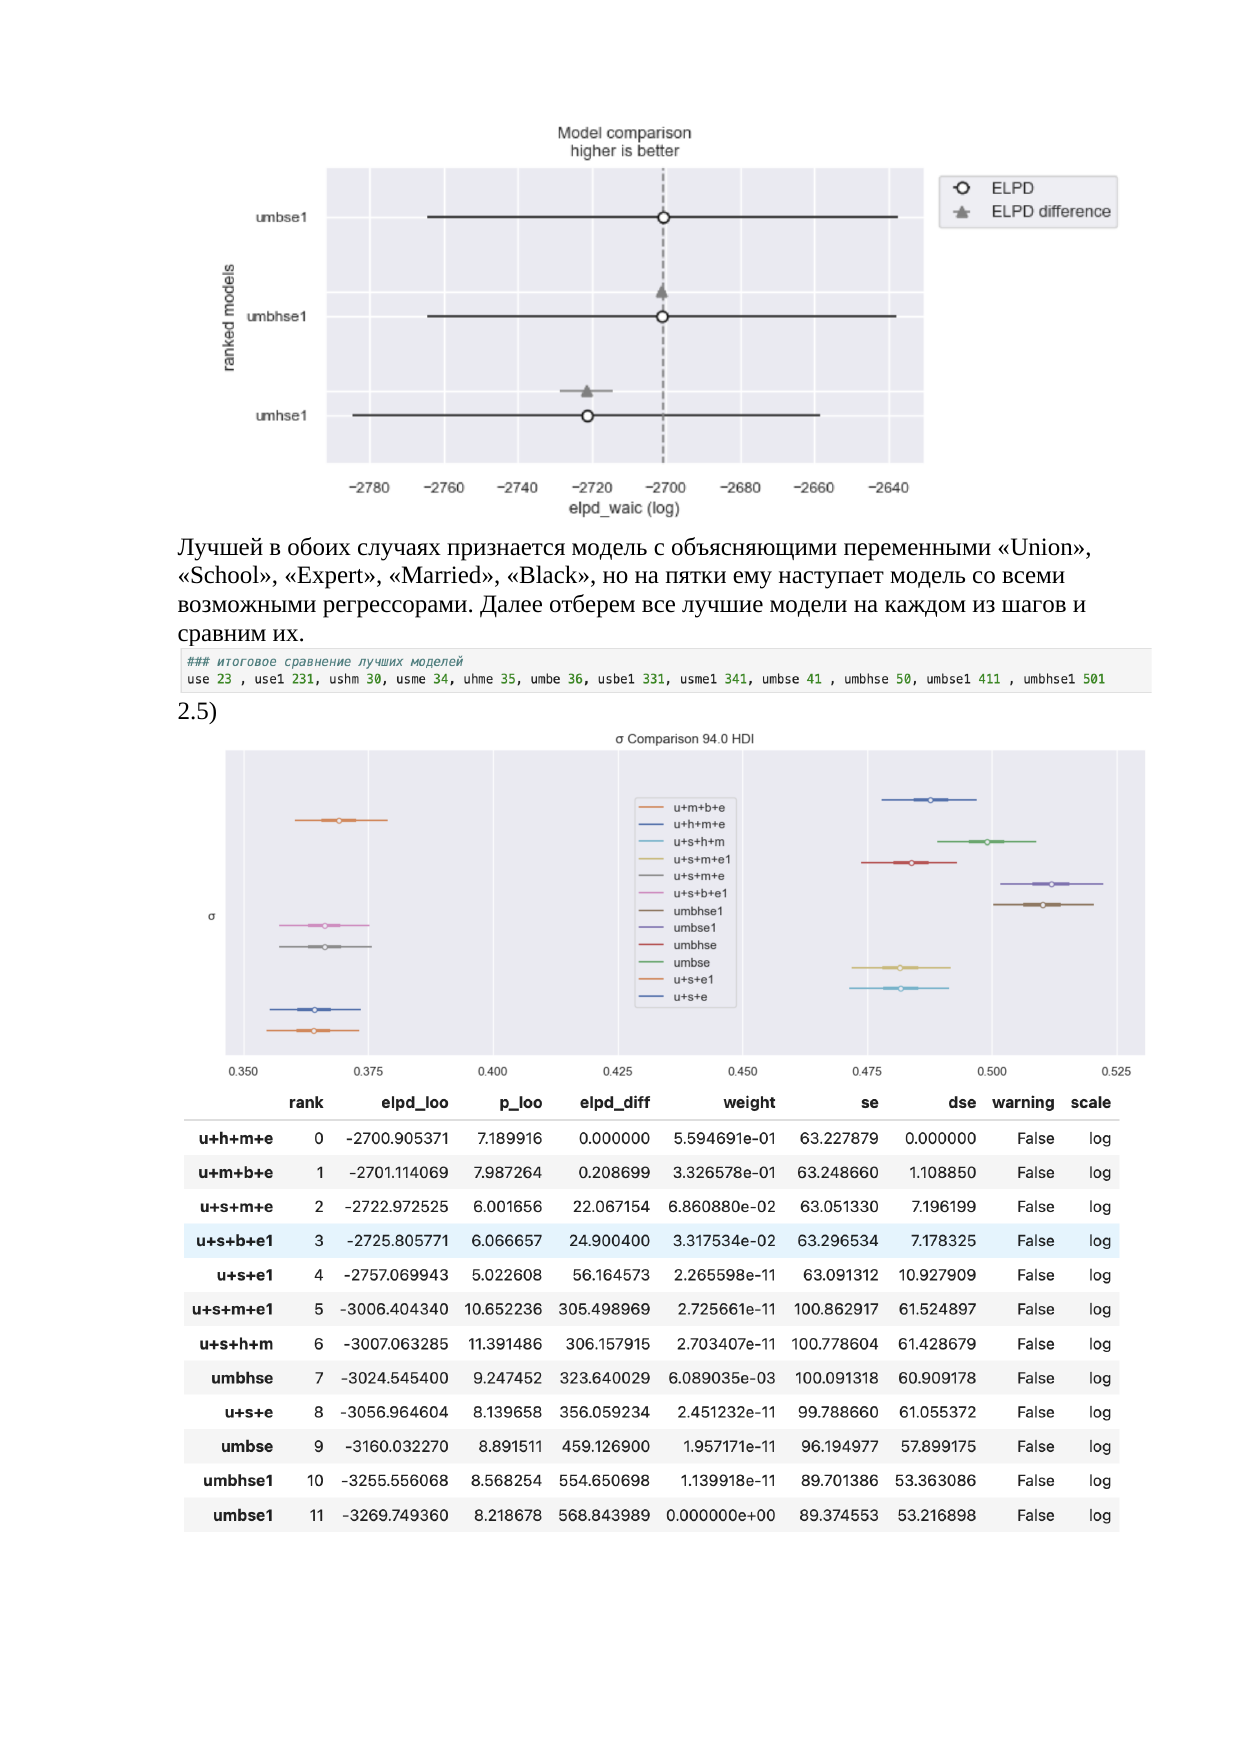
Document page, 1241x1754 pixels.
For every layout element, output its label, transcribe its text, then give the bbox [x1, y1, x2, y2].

text 2.5) [177, 697, 1152, 725]
text Лучшей в обоих случаях признается модель с объясняющими переменными «Union», «School», «Expert», «Married», «Black», но на пятки ему наступает модель со всеми возможными регрессорами. Далее отберем все лучшие модели на каждом из шагов и сравним их. [177, 532, 1152, 646]
picture [177, 646, 1152, 697]
picture [177, 118, 1152, 532]
picture [177, 725, 1152, 1539]
